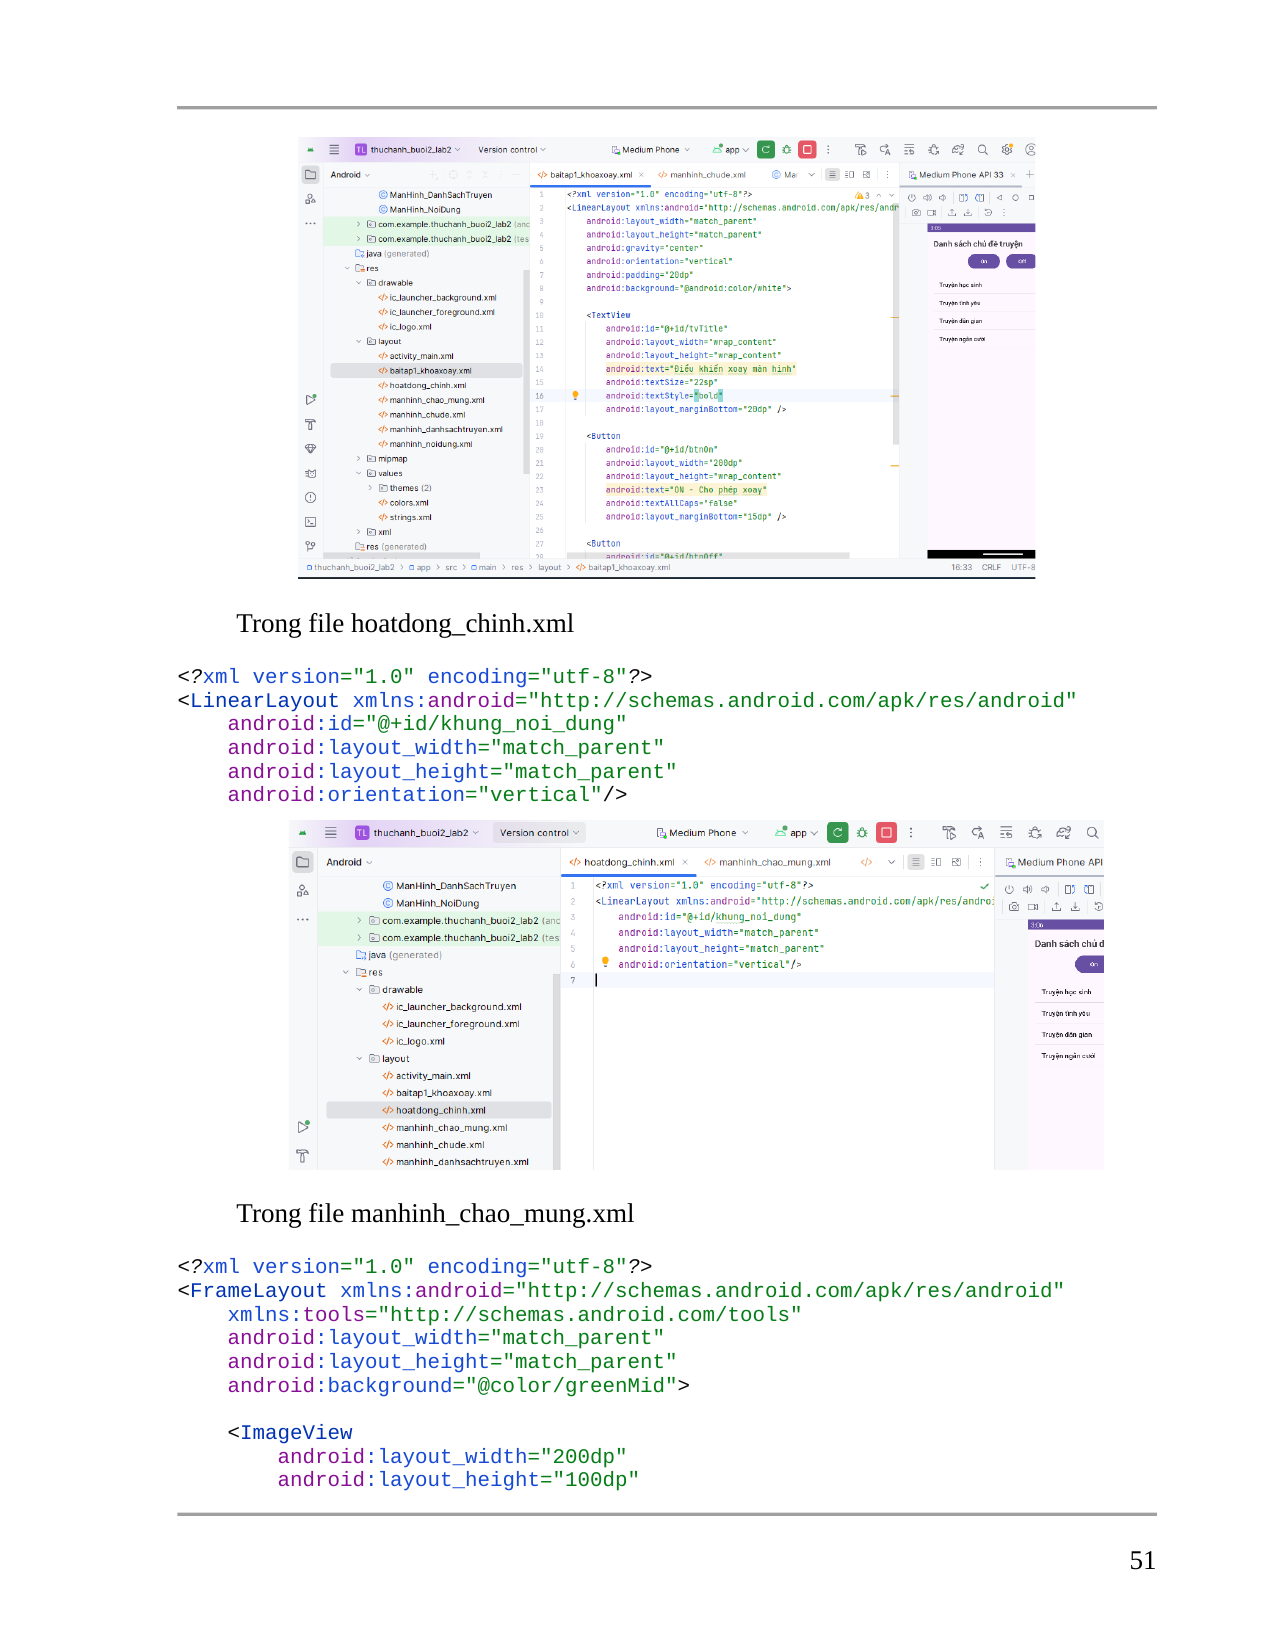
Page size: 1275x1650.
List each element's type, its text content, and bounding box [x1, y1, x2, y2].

text Trong file hoatdong_chinh.xml [177, 607, 1156, 638]
text Trong file manhinh_chao_mung.xml [177, 1197, 1156, 1228]
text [177, 1256, 1157, 1493]
picture [298, 137, 1036, 579]
picture [288, 820, 1104, 1170]
text <?xml version="1.0" encoding="utf-8"?> <LinearLayout xmlns:android="http://schemas.android.com/apk/res/android" android:id="@+id/khung_noi_dung" android:layout_width="match_parent" android:layout_height="match_parent" android:orientation="vertical"/> [177, 666, 1157, 808]
